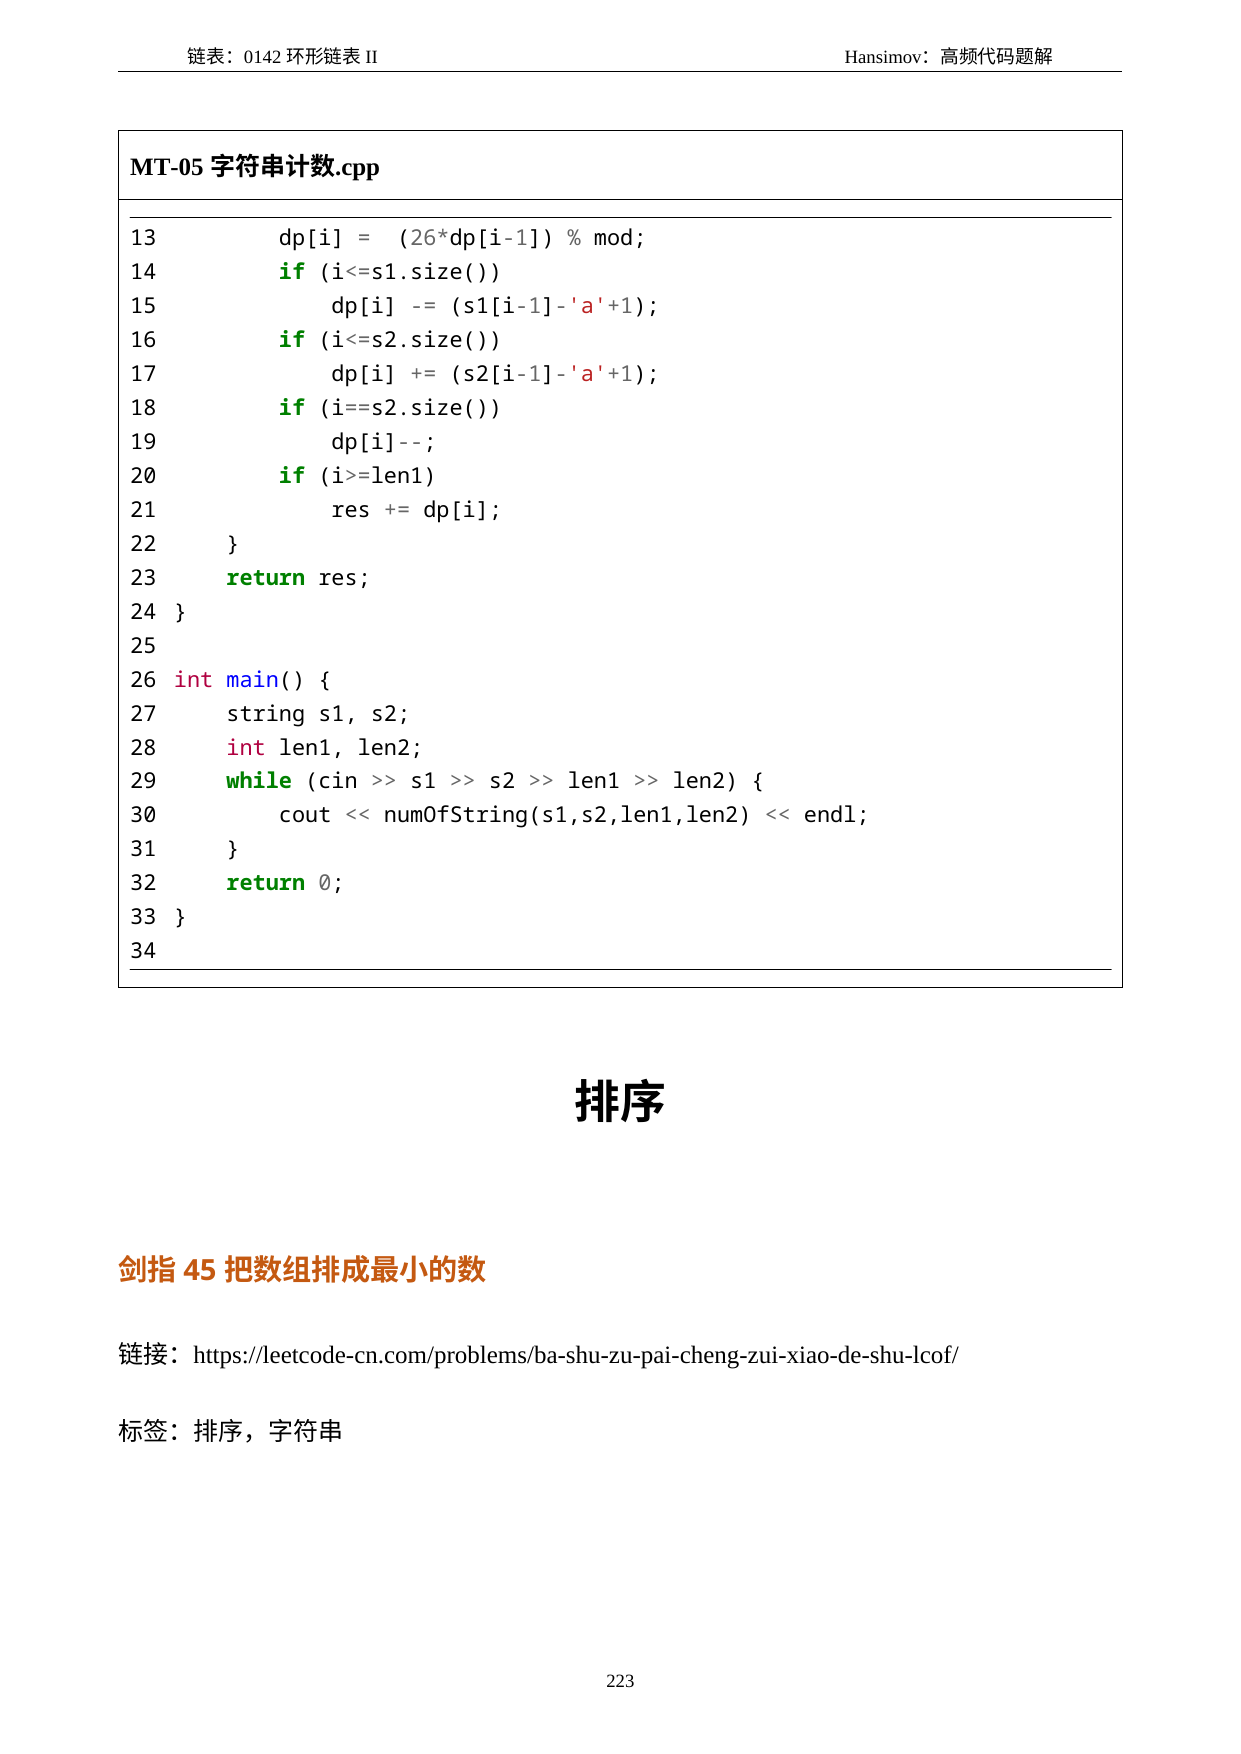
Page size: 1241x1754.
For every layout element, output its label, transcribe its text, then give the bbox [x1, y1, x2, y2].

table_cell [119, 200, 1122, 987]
text 链接：https://leetcode-cn.com/problems/ba-shu-zu-pai-cheng-zui-xiao-de-shu-lcof/ [118, 1318, 1122, 1386]
subtitle 排序 [118, 1065, 1122, 1133]
text 标签：排序，字符串 [118, 1395, 1122, 1463]
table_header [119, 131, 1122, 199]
subtitle 剑指 45 把数组排成最小的数 [118, 1233, 1097, 1301]
